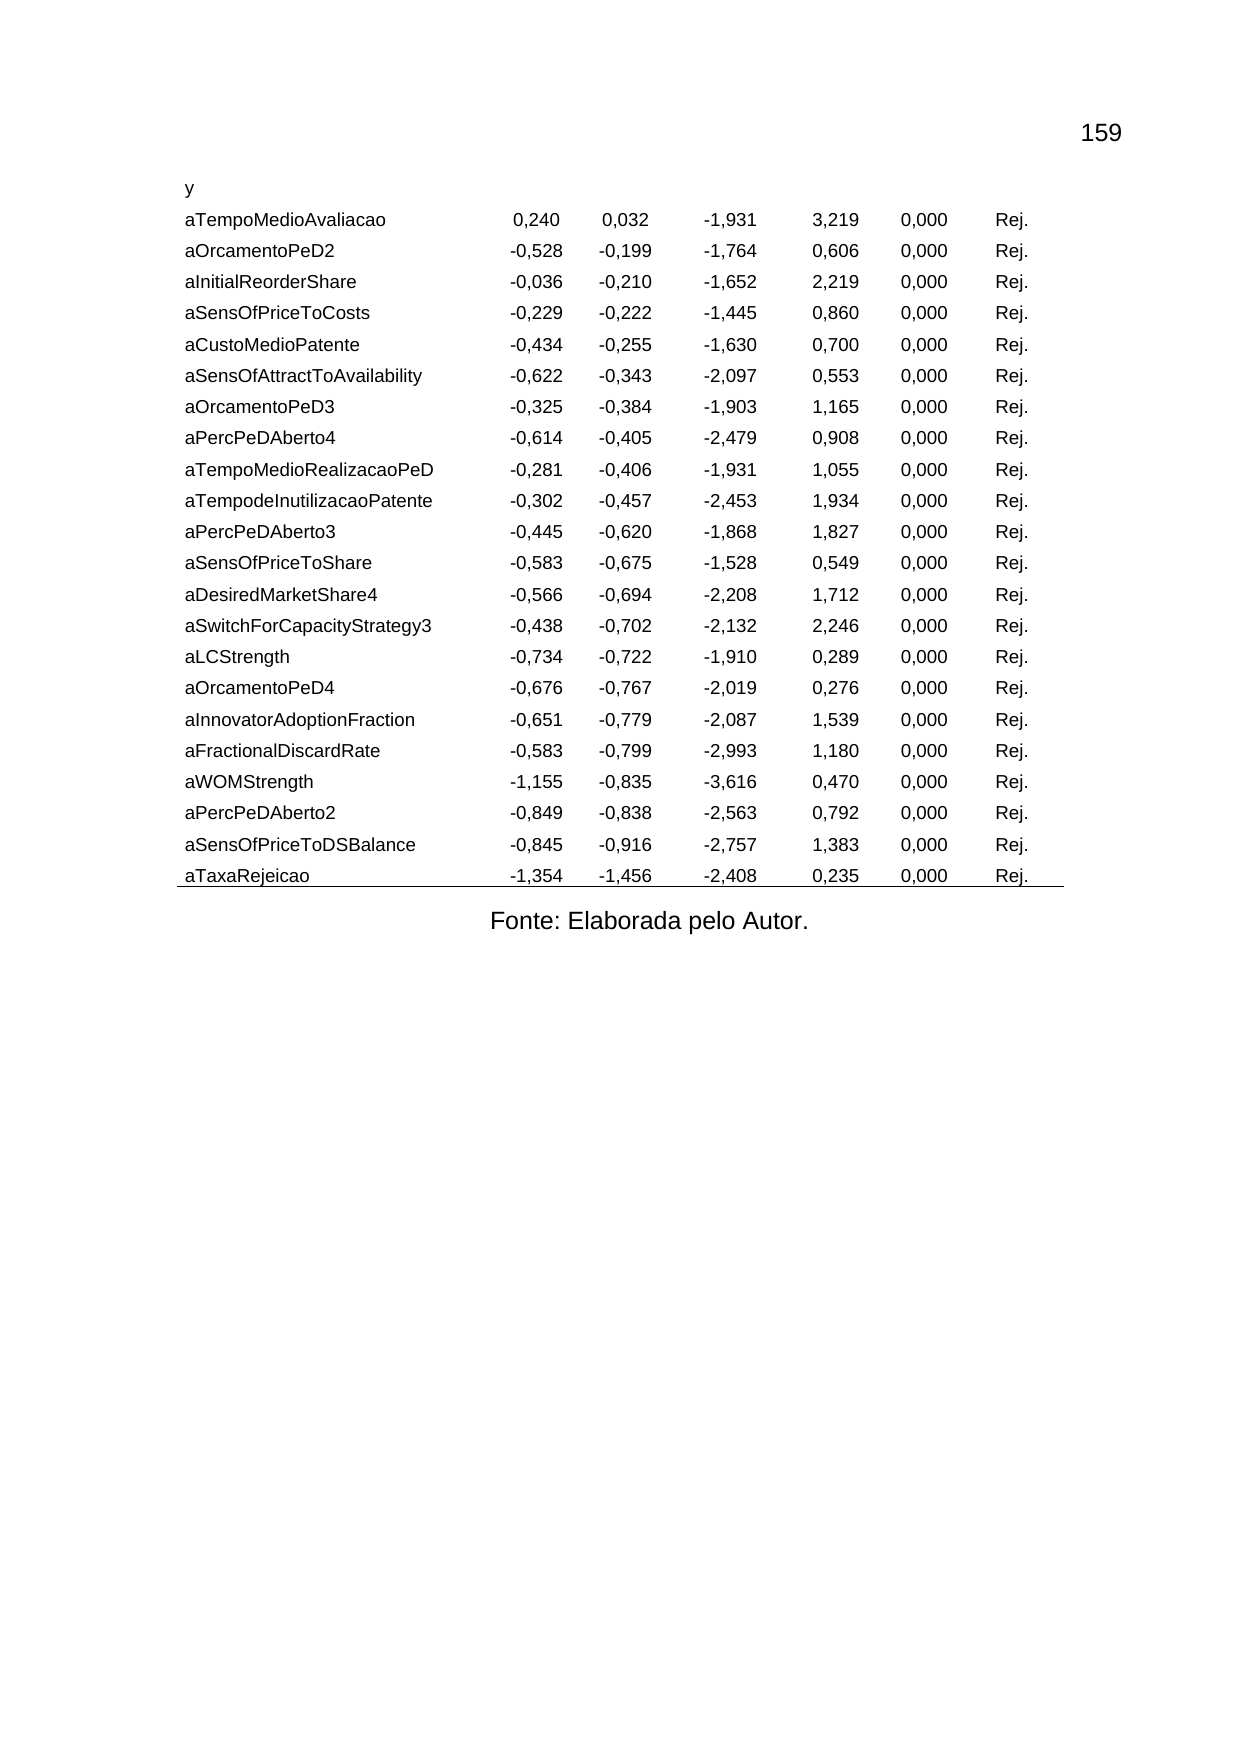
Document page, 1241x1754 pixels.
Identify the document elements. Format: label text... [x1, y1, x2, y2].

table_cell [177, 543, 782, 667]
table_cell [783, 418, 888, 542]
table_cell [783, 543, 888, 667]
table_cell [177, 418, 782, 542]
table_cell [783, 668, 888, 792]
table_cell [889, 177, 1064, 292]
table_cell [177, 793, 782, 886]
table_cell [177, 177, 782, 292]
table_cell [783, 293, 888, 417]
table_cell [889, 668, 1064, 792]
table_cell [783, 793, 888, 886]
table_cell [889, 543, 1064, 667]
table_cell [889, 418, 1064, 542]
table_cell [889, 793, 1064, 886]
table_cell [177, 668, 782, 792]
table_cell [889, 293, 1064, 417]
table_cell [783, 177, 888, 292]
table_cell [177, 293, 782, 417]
text Fonte: Elaborada pelo Autor. [177, 906, 1122, 935]
